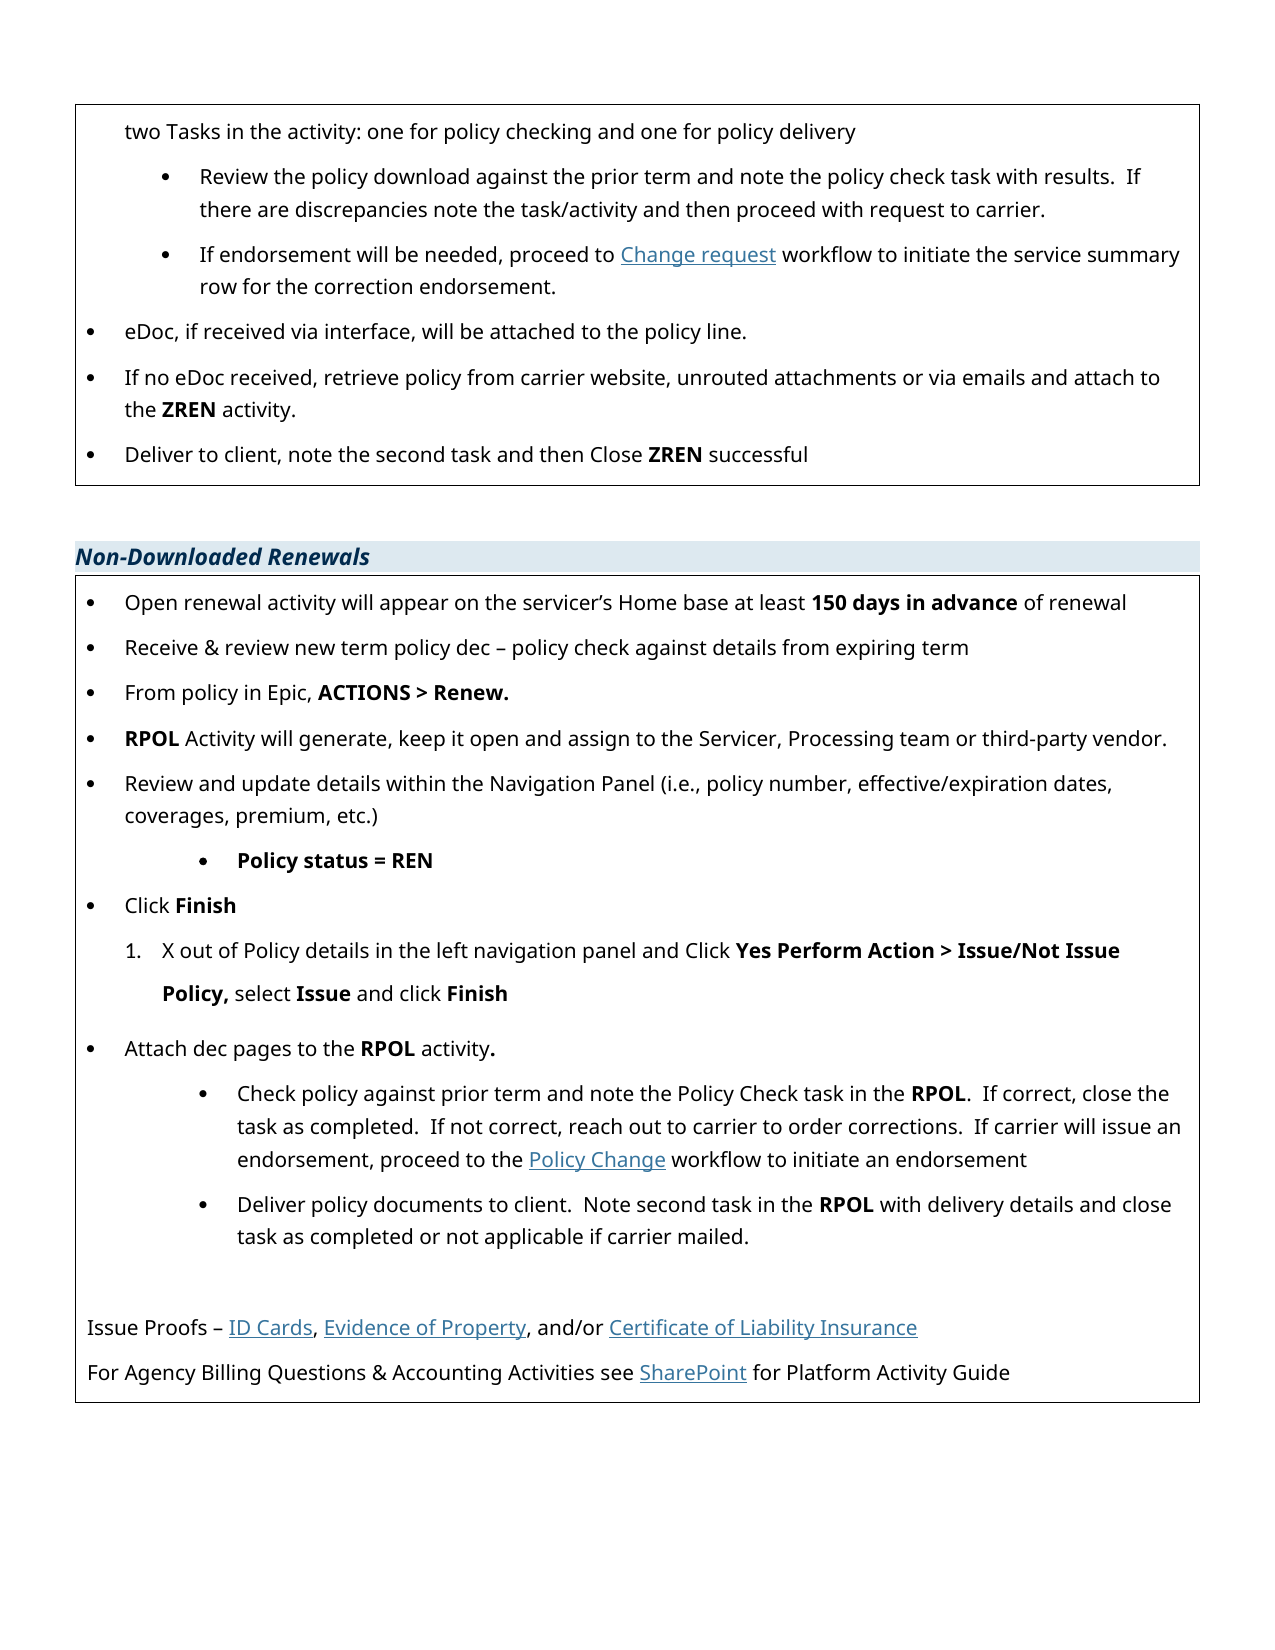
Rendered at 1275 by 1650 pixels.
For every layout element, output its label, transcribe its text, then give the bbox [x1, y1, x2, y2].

table_header Open renewal activity will appear on the servicer’s Home base at least 150 days in advance of renewal Receive & review new term policy dec – policy check against details from expiring term From policy in Epic, ACTIONS > Renew. RPOL Activity will generate, keep it open and assign to the Servicer, Processing team or third-party vendor. Review and update details within the Navigation Panel (i.e., policy number, effective/expiration dates, coverages, premium, etc.) Policy status = REN Click Finish X out of Policy details in the left navigation panel and Click Yes Perform Action > Issue/Not Issue Policy, select Issue and click Finish Attach dec pages to the RPOL activity. Check policy against prior term and note the Policy Check task in the RPOL. If correct, close the task as completed. If not correct, reach out to carrier to order corrections. If carrier will issue an endorsement, proceed to the Policy Change workflow to initiate an endorsement Deliver policy documents to client. Note second task in the RPOL with delivery details and close task as completed or not applicable if carrier mailed. Issue Proofs – ID Cards, Evidence of Property, and/or Certificate of Liability Insurance For Agency Billing Questions & Accounting Activities see SharePoint for Platform Activity Guide [76, 576, 1199, 1402]
subtitle Non-Downloaded Renewals [75, 541, 1200, 572]
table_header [76, 105, 1199, 485]
